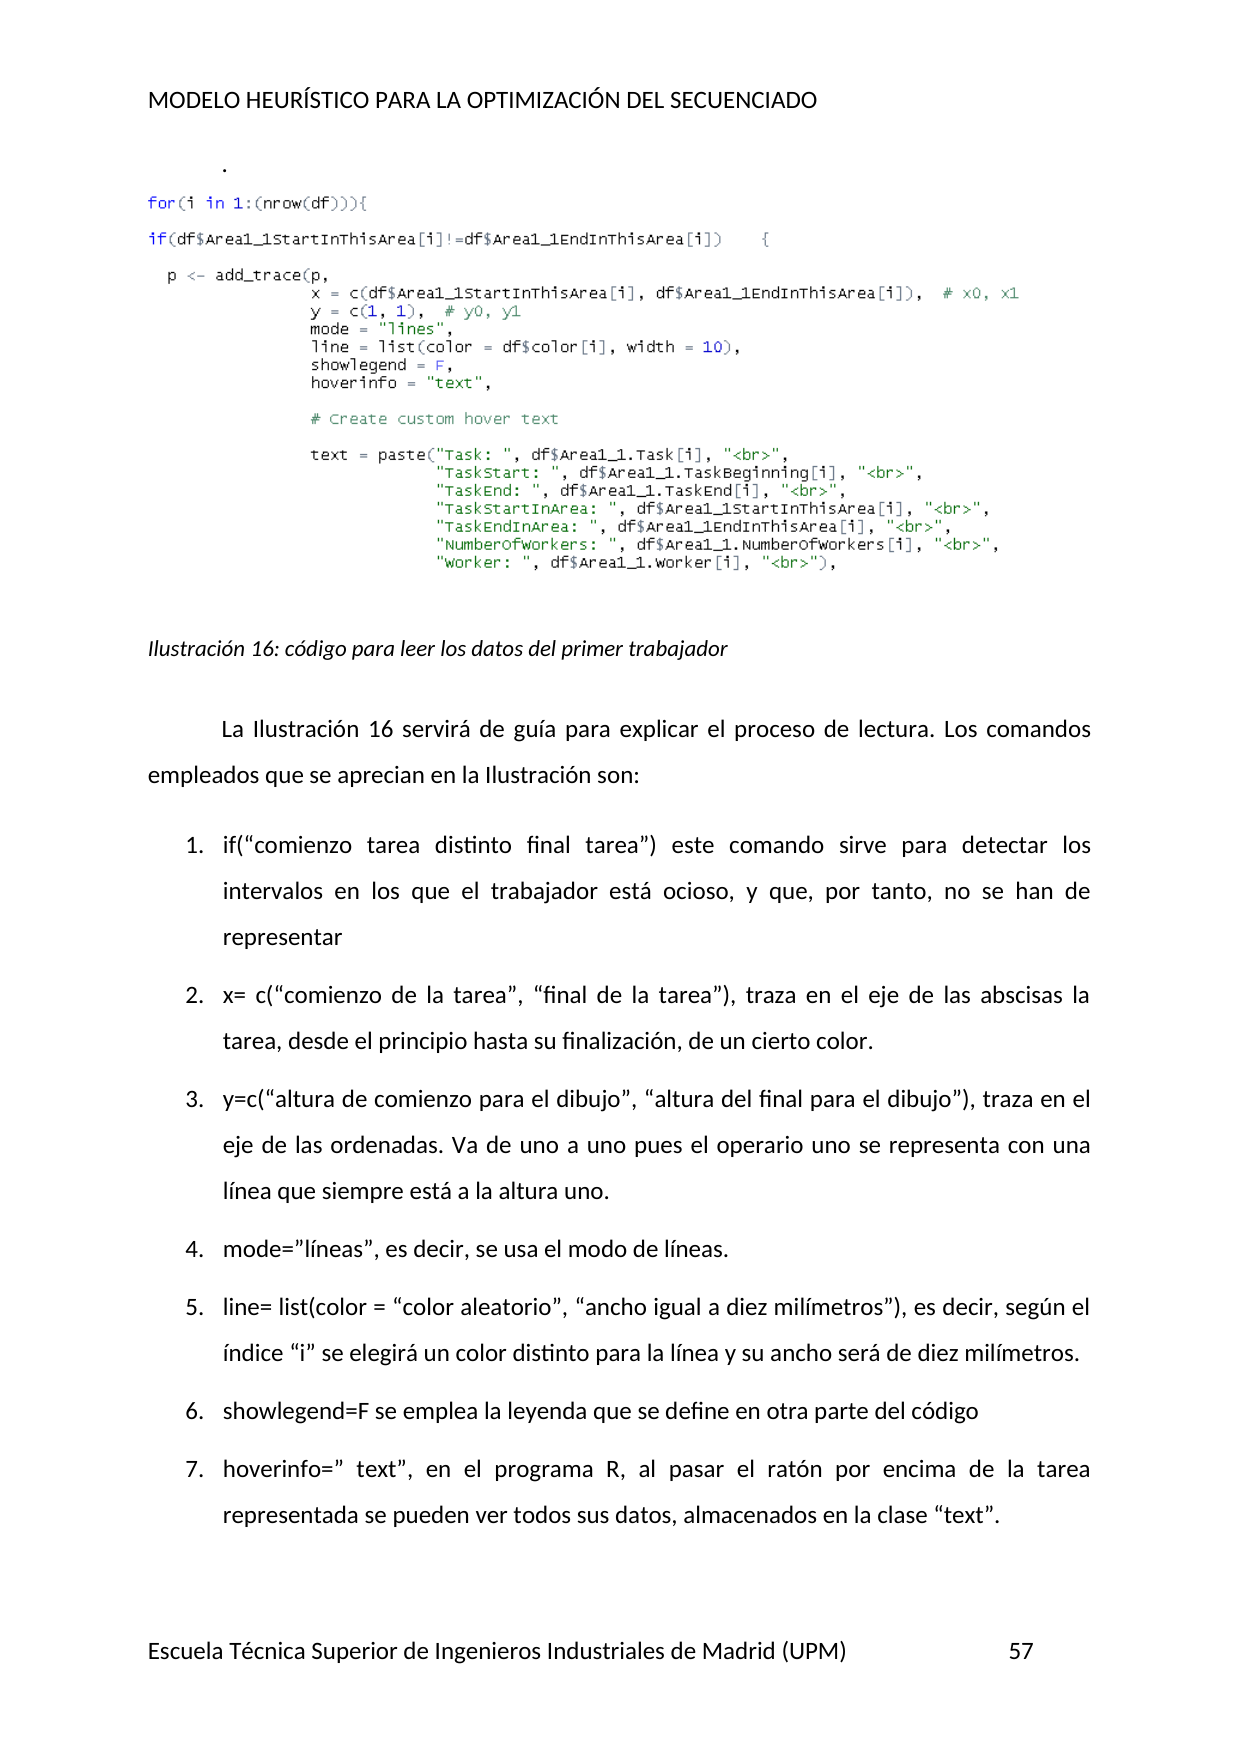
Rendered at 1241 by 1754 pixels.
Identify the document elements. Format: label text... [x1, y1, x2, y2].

list x= c(“comienzo de la tarea”, “final de la tarea”), traza en el eje de las abscisas la tarea, desde el principio hasta su finalización, de un cierto color. [185, 979, 1092, 1056]
text Ilustración 16: código para leer los datos del primer trabajador [148, 634, 1092, 662]
list y=c(“altura de comienzo para el dibujo”, “altura del final para el dibujo”), traza en el eje de las ordenadas. Va de uno a uno pues el operario uno se representa con una línea que siempre está a la altura uno. [185, 1083, 1092, 1205]
text La Ilustración 16 servirá de guía para explicar el proceso de lectura. Los comandos empleados que se aprecian en la Ilustración son: [148, 713, 1092, 789]
picture [147, 193, 1033, 581]
list if(“comienzo tarea distinto final tarea”) este comando sirve para detectar los intervalos en los que el trabajador está ocioso, y que, por tanto, no se han de representar [185, 830, 1092, 952]
list showlegend=F se emplea la leyenda que se define en otra parte del código [185, 1395, 1092, 1426]
list hoverinfo=” text”, en el programa R, al pasar el ratón por encima de la tarea representada se pueden ver todos sus datos, almacenados en la clase “text”. [185, 1453, 1092, 1530]
list mode=”líneas”, es decir, se usa el modo de líneas. [185, 1233, 1092, 1263]
list line= list(color = “color aleatorio”, “ancho igual a diez milímetros”), es decir, según el índice “i” se elegirá un color distinto para la línea y su ancho será de diez milímetros. [185, 1291, 1092, 1367]
